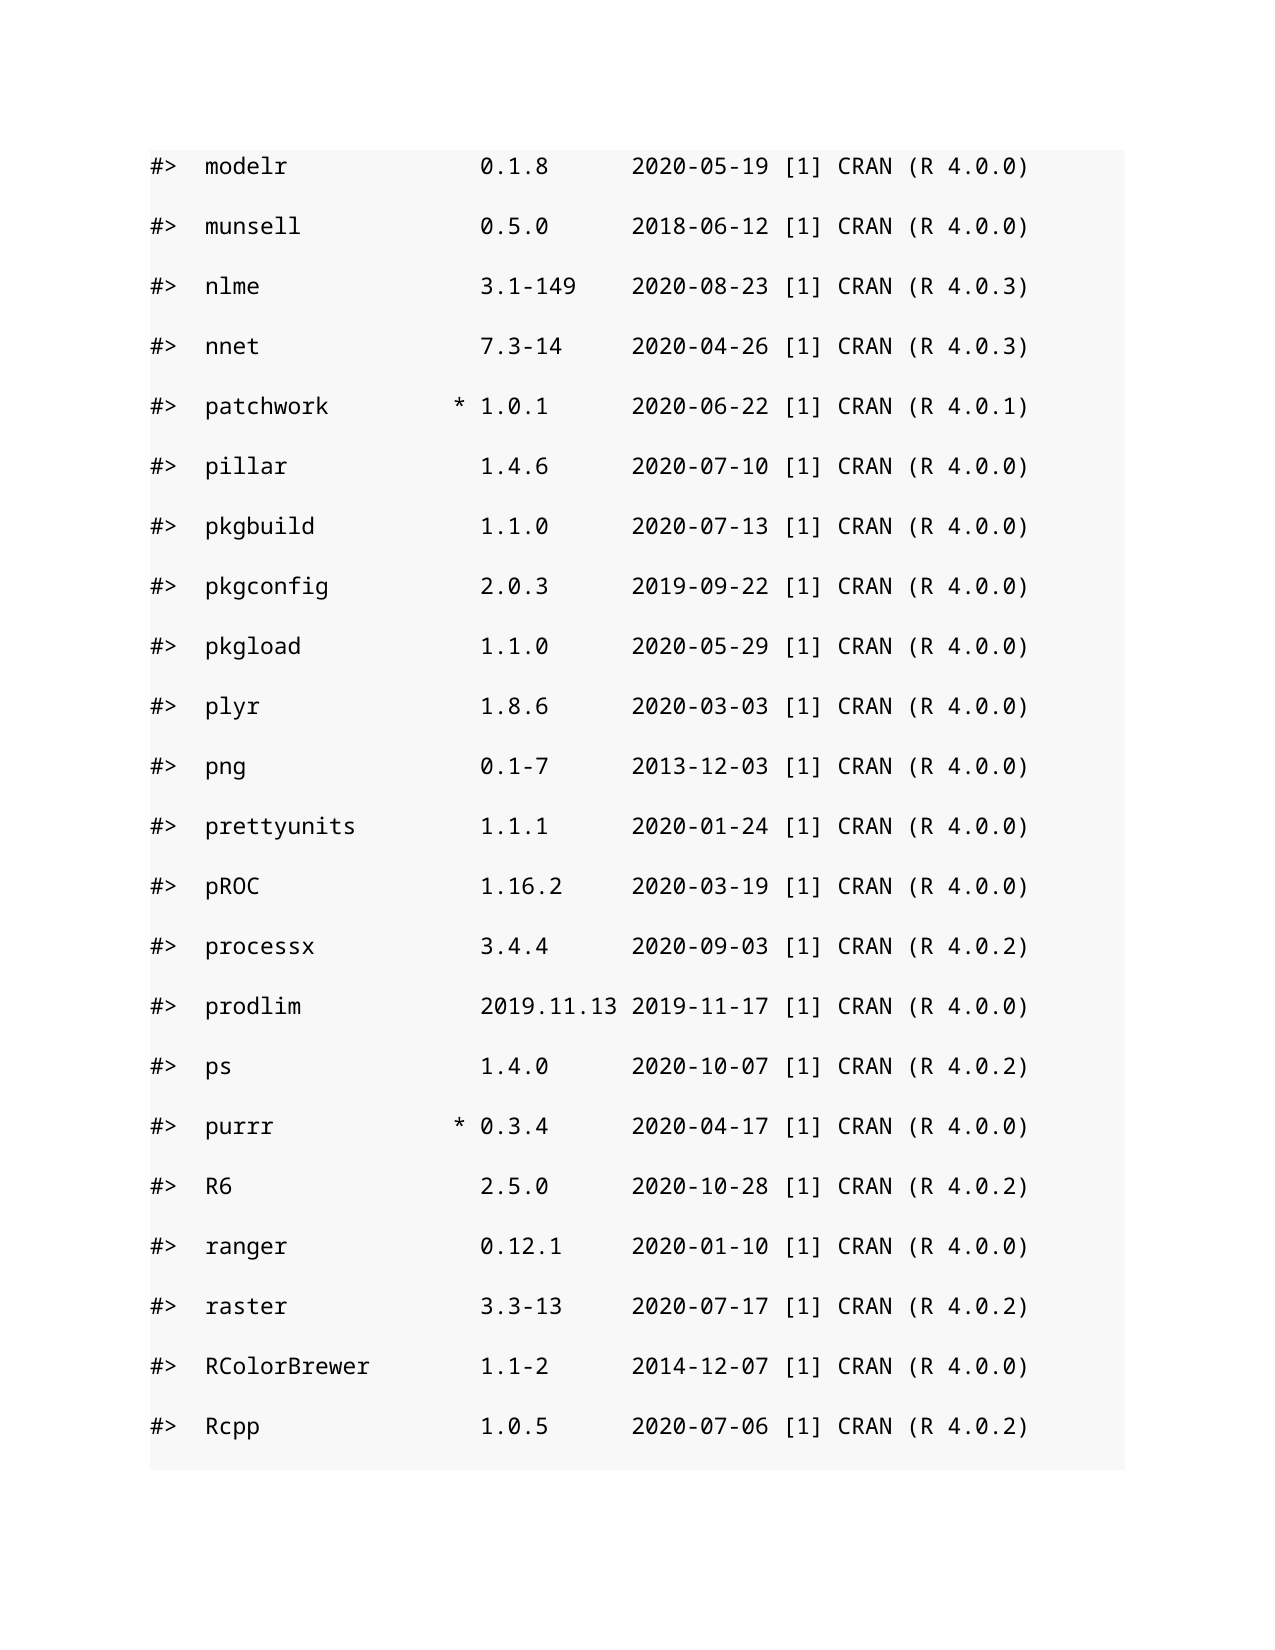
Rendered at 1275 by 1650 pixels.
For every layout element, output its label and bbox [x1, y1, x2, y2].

text [150, 150, 1125, 1470]
